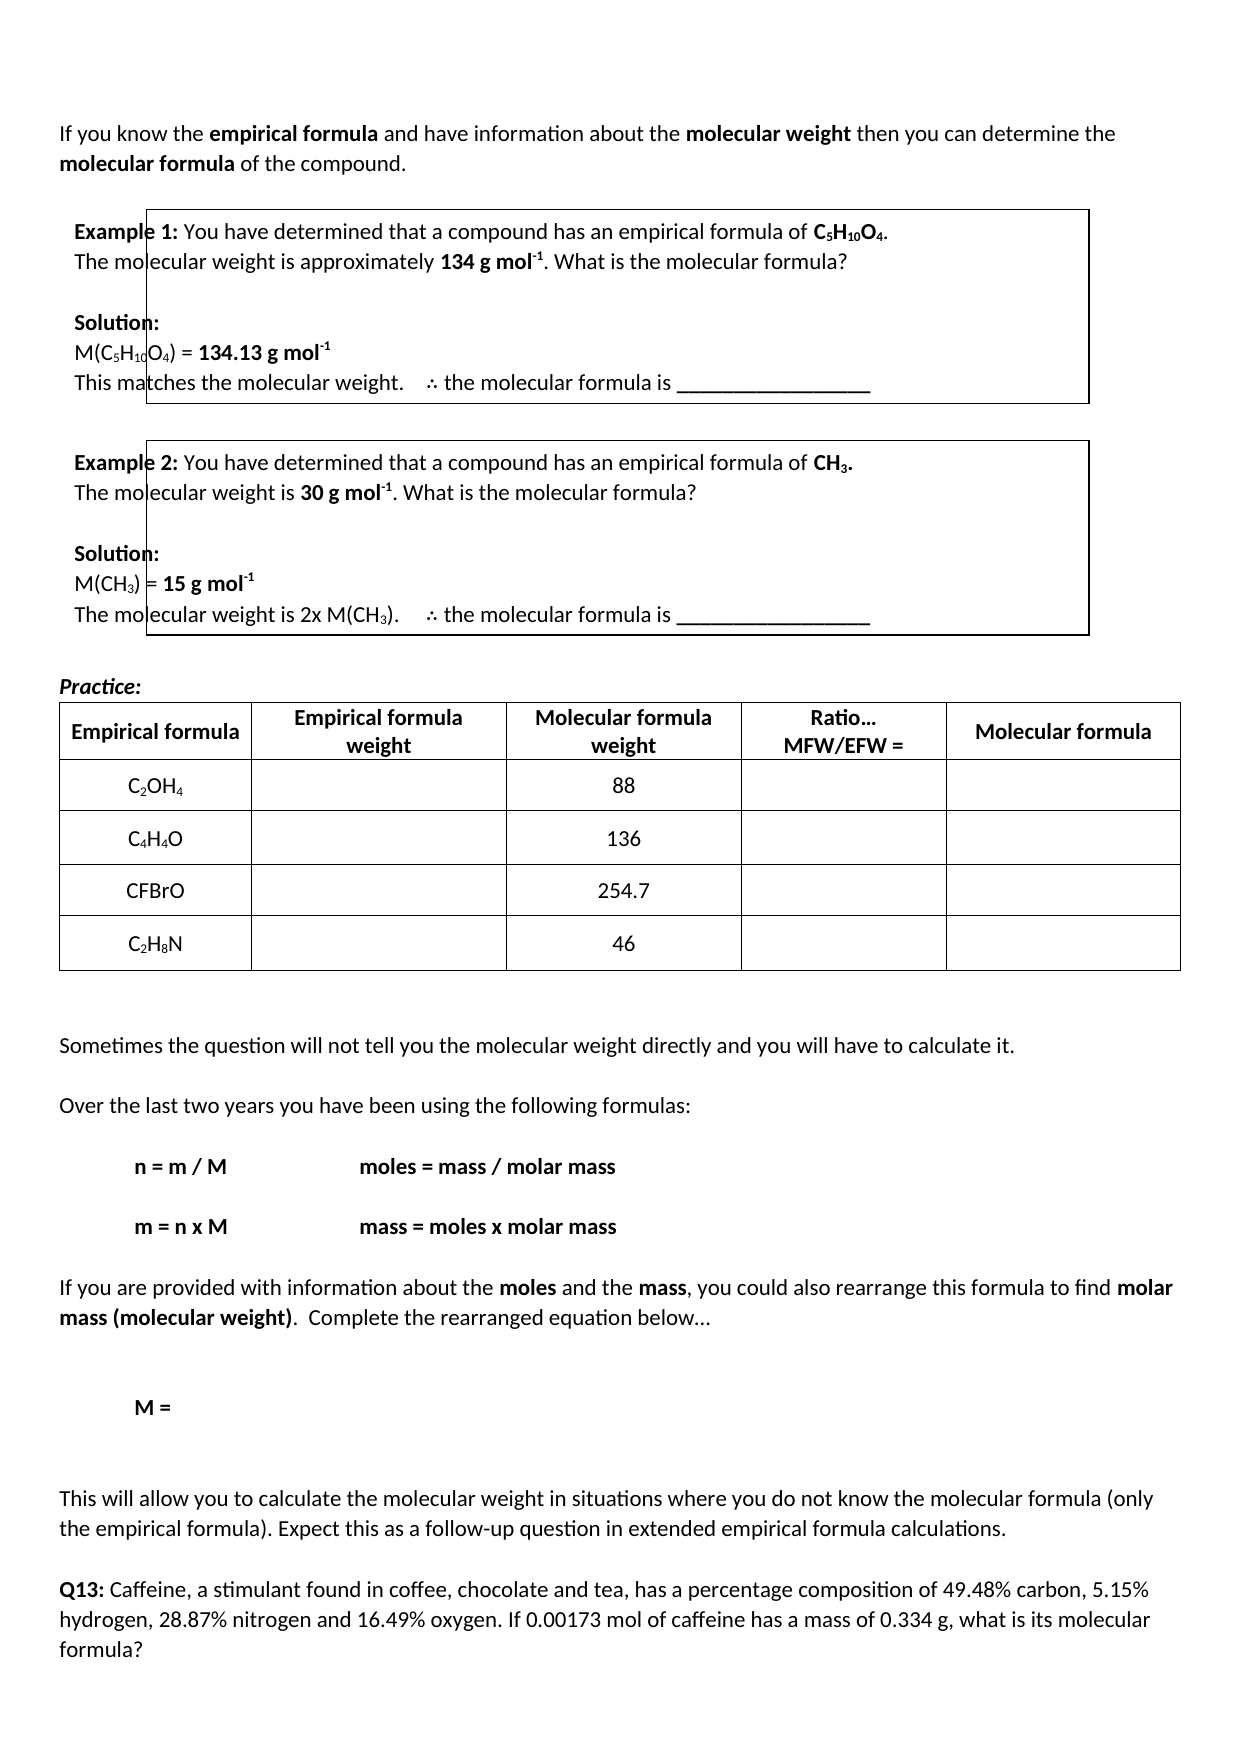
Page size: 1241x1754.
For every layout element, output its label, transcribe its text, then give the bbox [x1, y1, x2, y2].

table_header Ratio… MFW/EFW = [742, 703, 946, 759]
table_cell C4H4O [60, 811, 251, 864]
text Sometimes the question will not tell you the molecular weight directly and you will have to calculate it. [59, 1031, 1181, 1059]
text Practice: [59, 672, 1181, 700]
table_header Empirical formula weight [252, 703, 506, 759]
text If you are provided with information about the moles and the mass, you could also rearrange this formula to find molar mass (molecular weight). Complete the rearranged equation below… [59, 1273, 1181, 1331]
table_cell [947, 916, 1180, 969]
text Q13: Caffeine, a stimulant found in coffee, chocolate and tea, has a percentage composition of 49.48% carbon, 5.15% hydrogen, 28.87% nitrogen and 16.49% oxygen. If 0.00173 mol of caffeine has a mass of 0.334 g, what is its molecular formula? [59, 1575, 1181, 1663]
text Over the last two years you have been using the following formulas: [59, 1091, 1181, 1119]
text n = m / M moles = mass / molar mass [59, 1152, 1181, 1180]
table_cell [252, 865, 506, 915]
table_cell 136 [507, 811, 741, 864]
table_cell [252, 811, 506, 864]
table_header Molecular formula [947, 703, 1180, 759]
table_header Molecular formula weight [507, 703, 741, 759]
text m = n x M mass = moles x molar mass [59, 1212, 1181, 1240]
table_cell 254.7 [507, 865, 741, 915]
table_cell [742, 760, 946, 810]
table_cell CFBrO [60, 865, 251, 915]
table_cell [947, 811, 1180, 864]
table_cell [252, 916, 506, 969]
table_cell C2H8N [60, 916, 251, 969]
table_cell 88 [507, 760, 741, 810]
table_cell [742, 811, 946, 864]
text M = [59, 1393, 1181, 1421]
table_cell [947, 865, 1180, 915]
table_cell 46 [507, 916, 741, 969]
table_cell [742, 916, 946, 969]
table_header Empirical formula [60, 703, 251, 759]
table_cell [252, 760, 506, 810]
table_cell C2OH4 [60, 760, 251, 810]
text This will allow you to calculate the molecular weight in situations where you do not know the molecular formula (only the empirical formula). Expect this as a follow-up question in extended empirical formula calculations. [59, 1484, 1181, 1542]
table_cell [947, 760, 1180, 810]
table_cell [742, 865, 946, 915]
text If you know the empirical formula and have information about the molecular weight then you can determine the molecular formula of the compound. [59, 119, 1181, 177]
